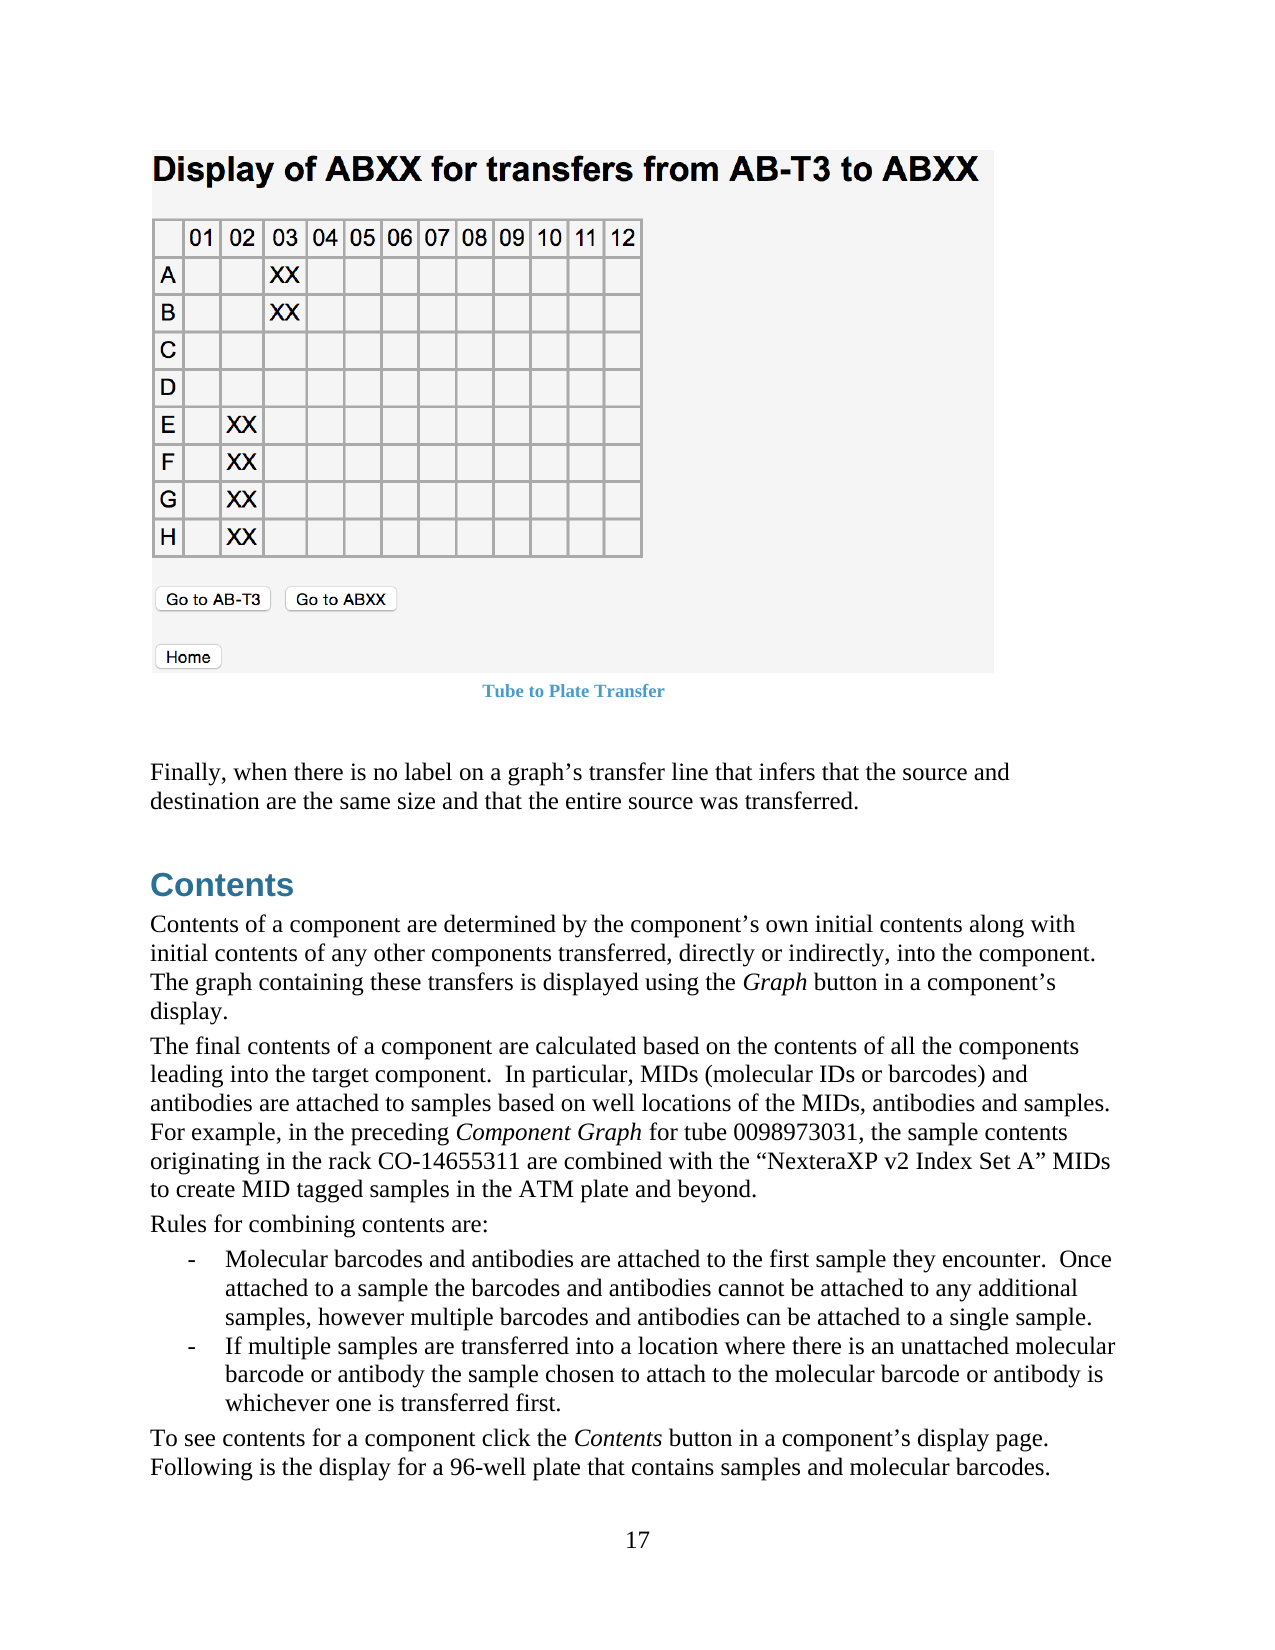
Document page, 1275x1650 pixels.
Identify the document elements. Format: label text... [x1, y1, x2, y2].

text Tube to Plate Transfer [150, 680, 1125, 702]
text Contents of a component are determined by the component’s own initial contents along with initial contents of any other components transferred, directly or indirectly, into the component. The graph containing these transfers is displayed using the Graph button in a component’s display. [150, 909, 1125, 1024]
list If multiple samples are transferred into a location where there is an unattached molecular barcode or antibody the sample chosen to attach to the molecular barcode or antibody is whichever one is transferred first. [187, 1331, 1125, 1417]
text The final contents of a component are calculated based on the contents of all the components leading into the target component. In particular, MIDs (molecular IDs or barcodes) and antibodies are attached to samples based on well locations of the MIDs, antibodies and samples. For example, in the preceding Component Graph for tube 0098973031, the sample contents originating in the rack CO-14655311 are combined with the “NexteraXP v2 Index Set A” MIDs to create MID tagged samples in the ATM plate and beyond. [150, 1031, 1125, 1203]
text Finally, when there is no label on a graph’s transfer line that infers that the source and destination are the same size and that the entire source was transferred. [150, 757, 1125, 815]
picture [150, 150, 994, 674]
text Rules for combining contents are: [150, 1209, 1125, 1238]
subtitle Contents [150, 865, 1125, 903]
text To see contents for a component click the Contents button in a component’s display page. Following is the display for a 96-well plate that contains samples and molecular barcodes. [150, 1423, 1125, 1481]
list Molecular barcodes and antibodies are attached to the first sample they encounter. Once attached to a sample the barcodes and antibodies cannot be attached to any additional samples, however multiple barcodes and antibodies can be attached to a single sample. [187, 1244, 1125, 1331]
